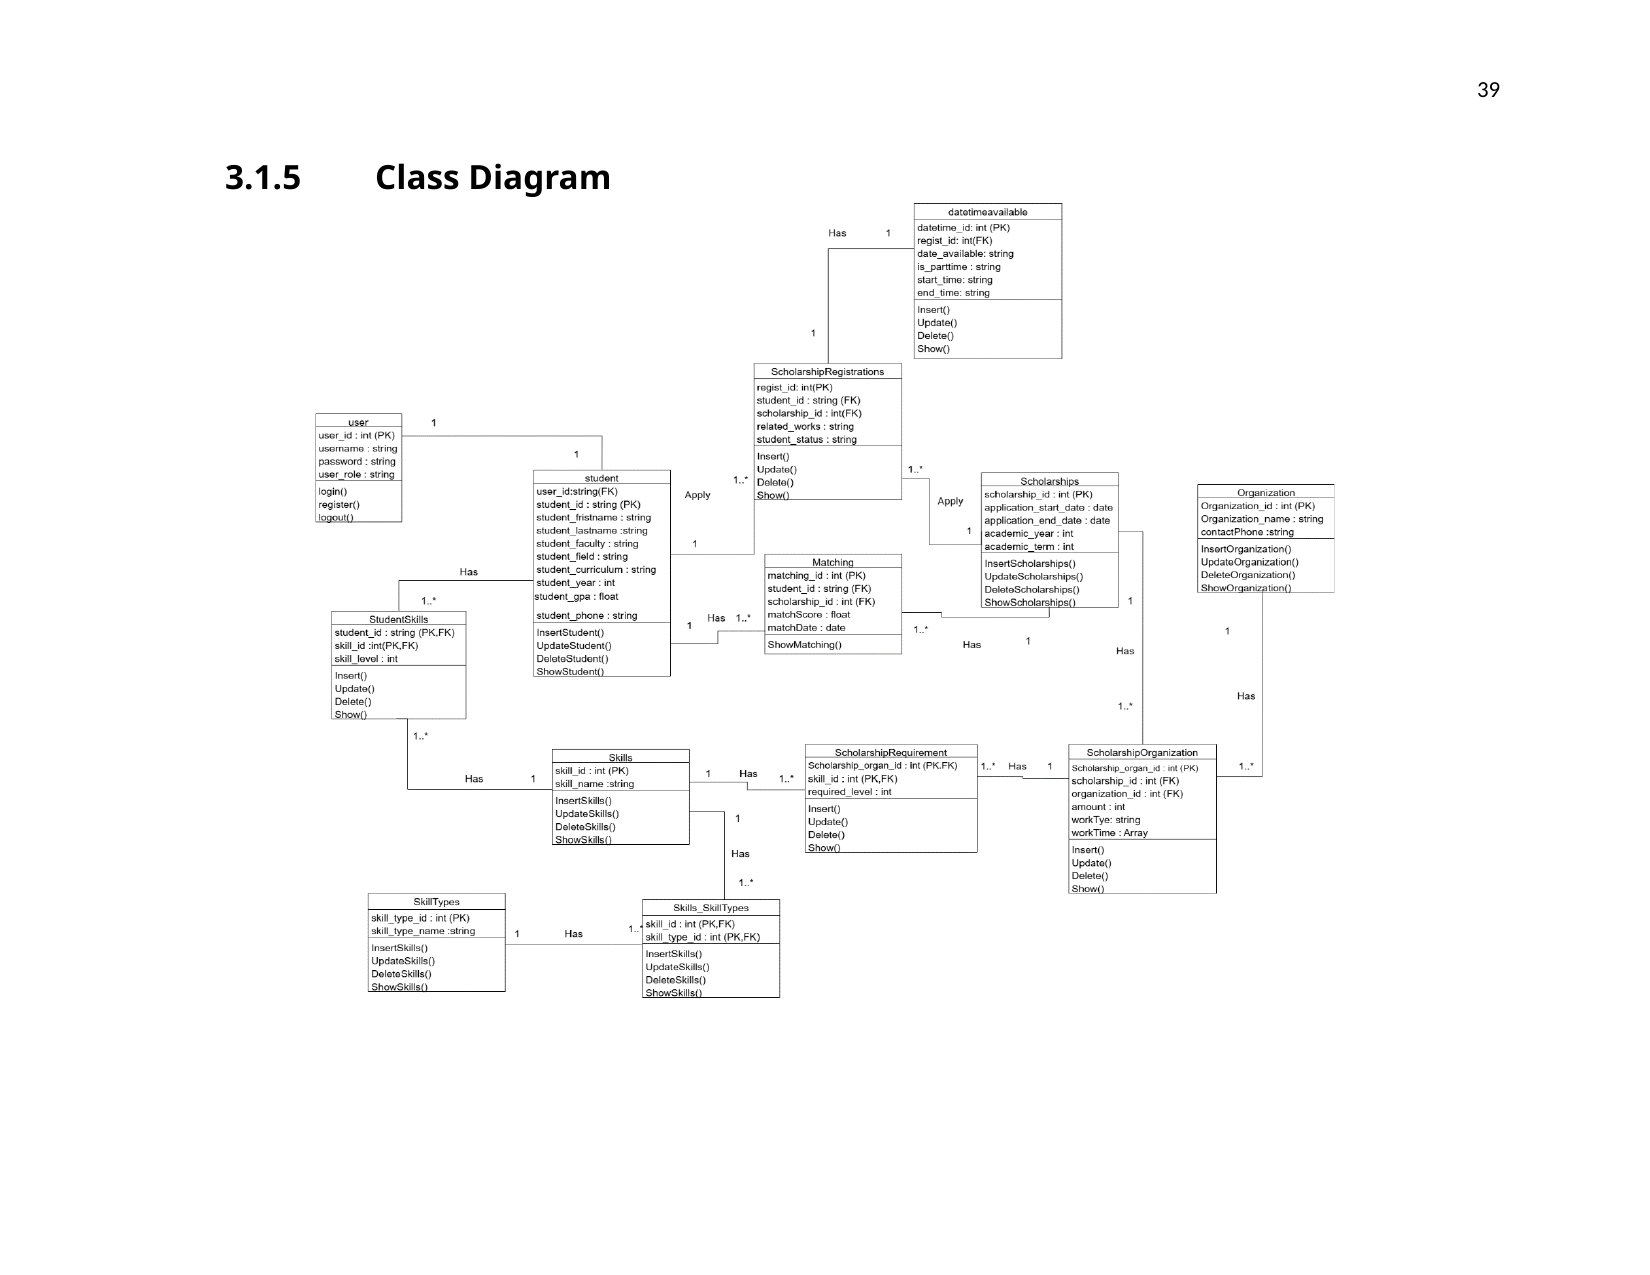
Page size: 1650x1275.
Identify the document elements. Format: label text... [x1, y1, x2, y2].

picture [315, 203, 1335, 999]
subtitle Class Diagram [225, 154, 1500, 199]
